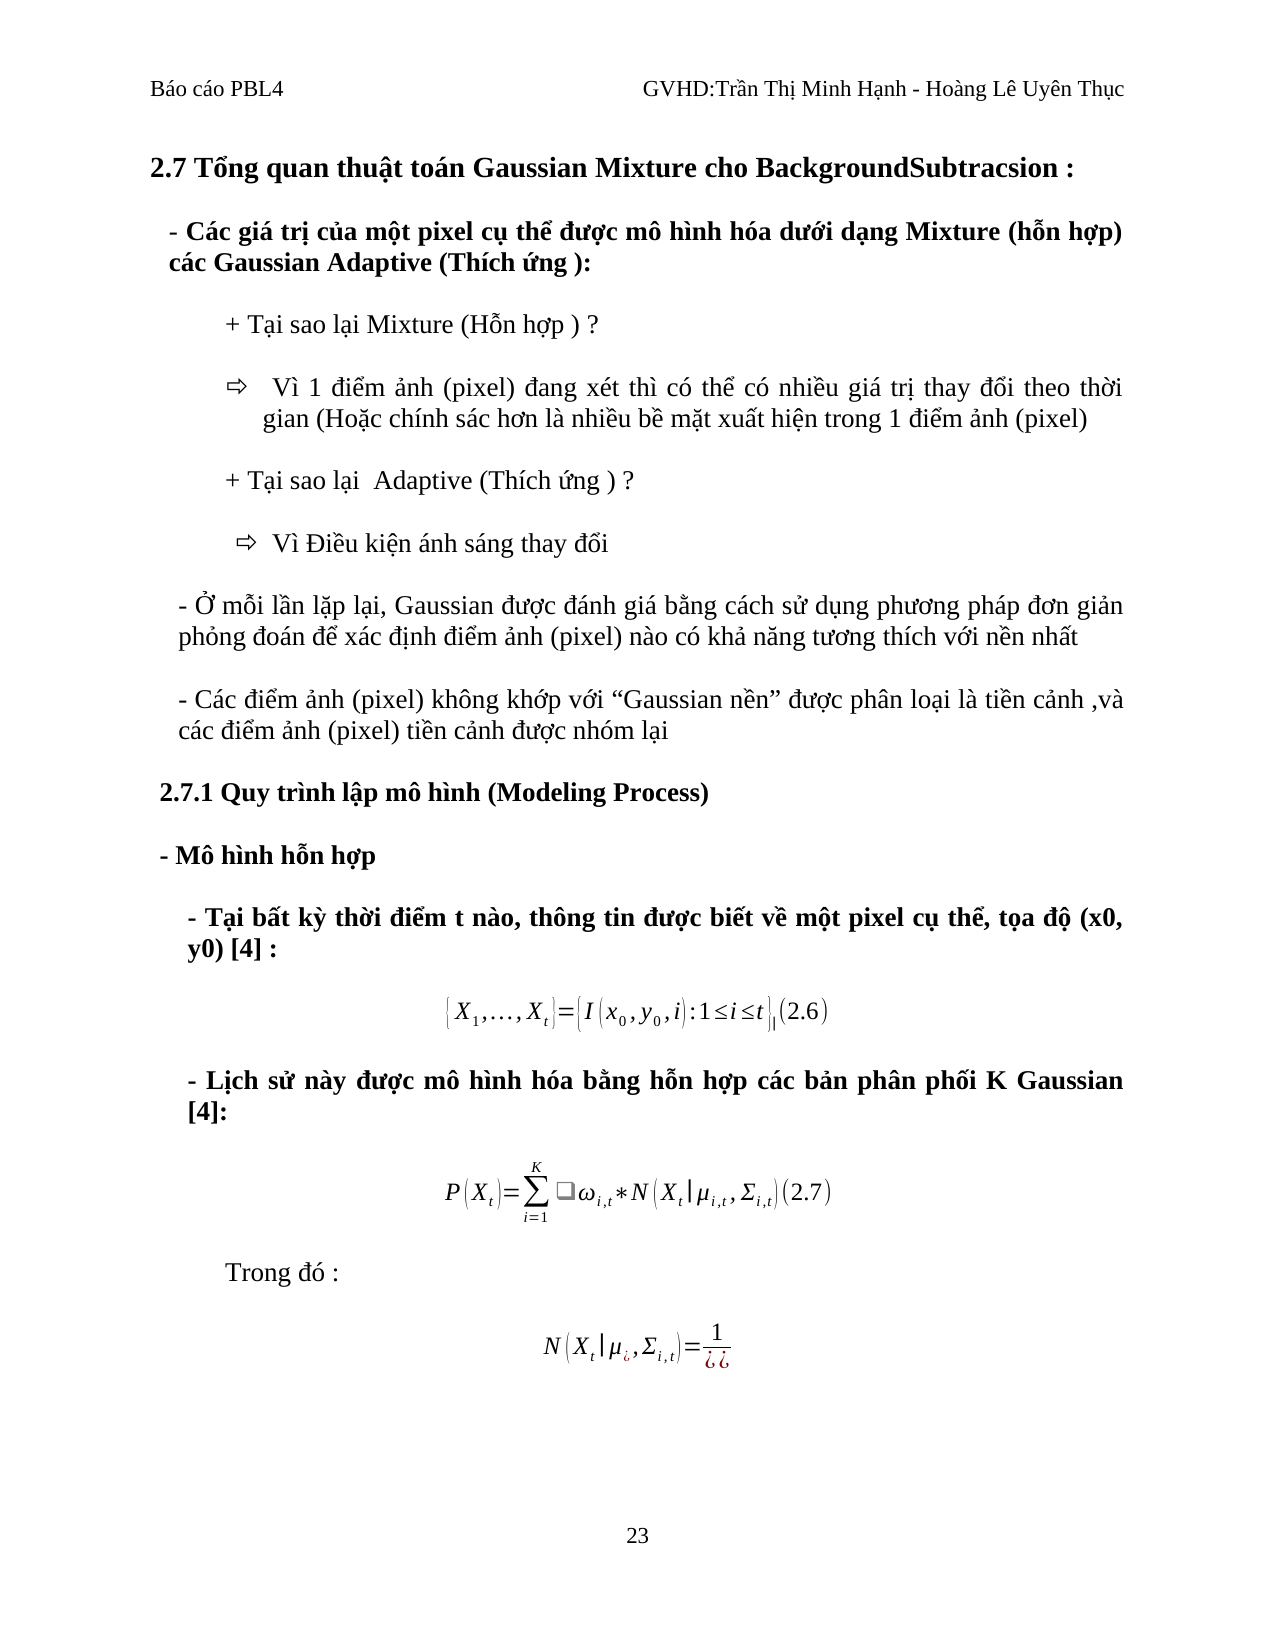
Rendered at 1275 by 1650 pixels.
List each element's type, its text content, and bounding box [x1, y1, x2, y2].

text 2.7 Tổng quan thuật toán Gaussian Mixture cho BackgroundSubtracsion : [150, 150, 473, 183]
text - Lịch sử này được mô hình hóa bằng hỗn hợp các bản phân phối K Gaussian [4]: [187, 1064, 1125, 1127]
list Vì Điều kiện ánh sáng thay đổi [234, 527, 1125, 558]
text + Tại sao lại Mixture (Hỗn hợp ) ? [225, 308, 1125, 339]
text + Tại sao lại Adaptive (Thích ứng ) ? [150, 464, 1125, 496]
list Vì 1 điểm ảnh (pixel) đang xét thì có thể có nhiều giá trị thay đổi theo thời gian (Hoặc chính sác hơn là nhiều bề mặt xuất hiện trong 1 điểm ảnh (pixel) [225, 371, 1125, 433]
text - Ở mỗi lần lặp lại, Gaussian được đánh giá bằng cách sử dụng phương pháp đơn giản phỏng đoán để xác định điểm ảnh (pixel) nào có khả năng tương thích với nền nhất [178, 589, 1125, 652]
text - Các điểm ảnh (pixel) không khớp với “Gaussian nền” được phân loại là tiền cảnh ,và các điểm ảnh (pixel) tiền cảnh được nhóm lại [178, 683, 1125, 745]
text 2.7 Tổng quan thuật toán Gaussian Mixture cho BackgroundSubtracsion : [595, 150, 1125, 183]
text - Mô hình hỗn hợp [150, 839, 1125, 870]
text Trong đó : [150, 1256, 1125, 1287]
text - Tại bất kỳ thời điểm t nào, thông tin được biết về một pixel cụ thể, tọa độ (x0, y0) [4] : [187, 901, 1125, 963]
text 2.7.1 Quy trình lập mô hình (Modeling Process) [150, 776, 1125, 807]
text - Các giá trị của một pixel cụ thể được mô hình hóa dưới dạng Mixture (hỗn hợp) các Gaussian Adaptive (Thích ứng ): [169, 215, 1125, 277]
